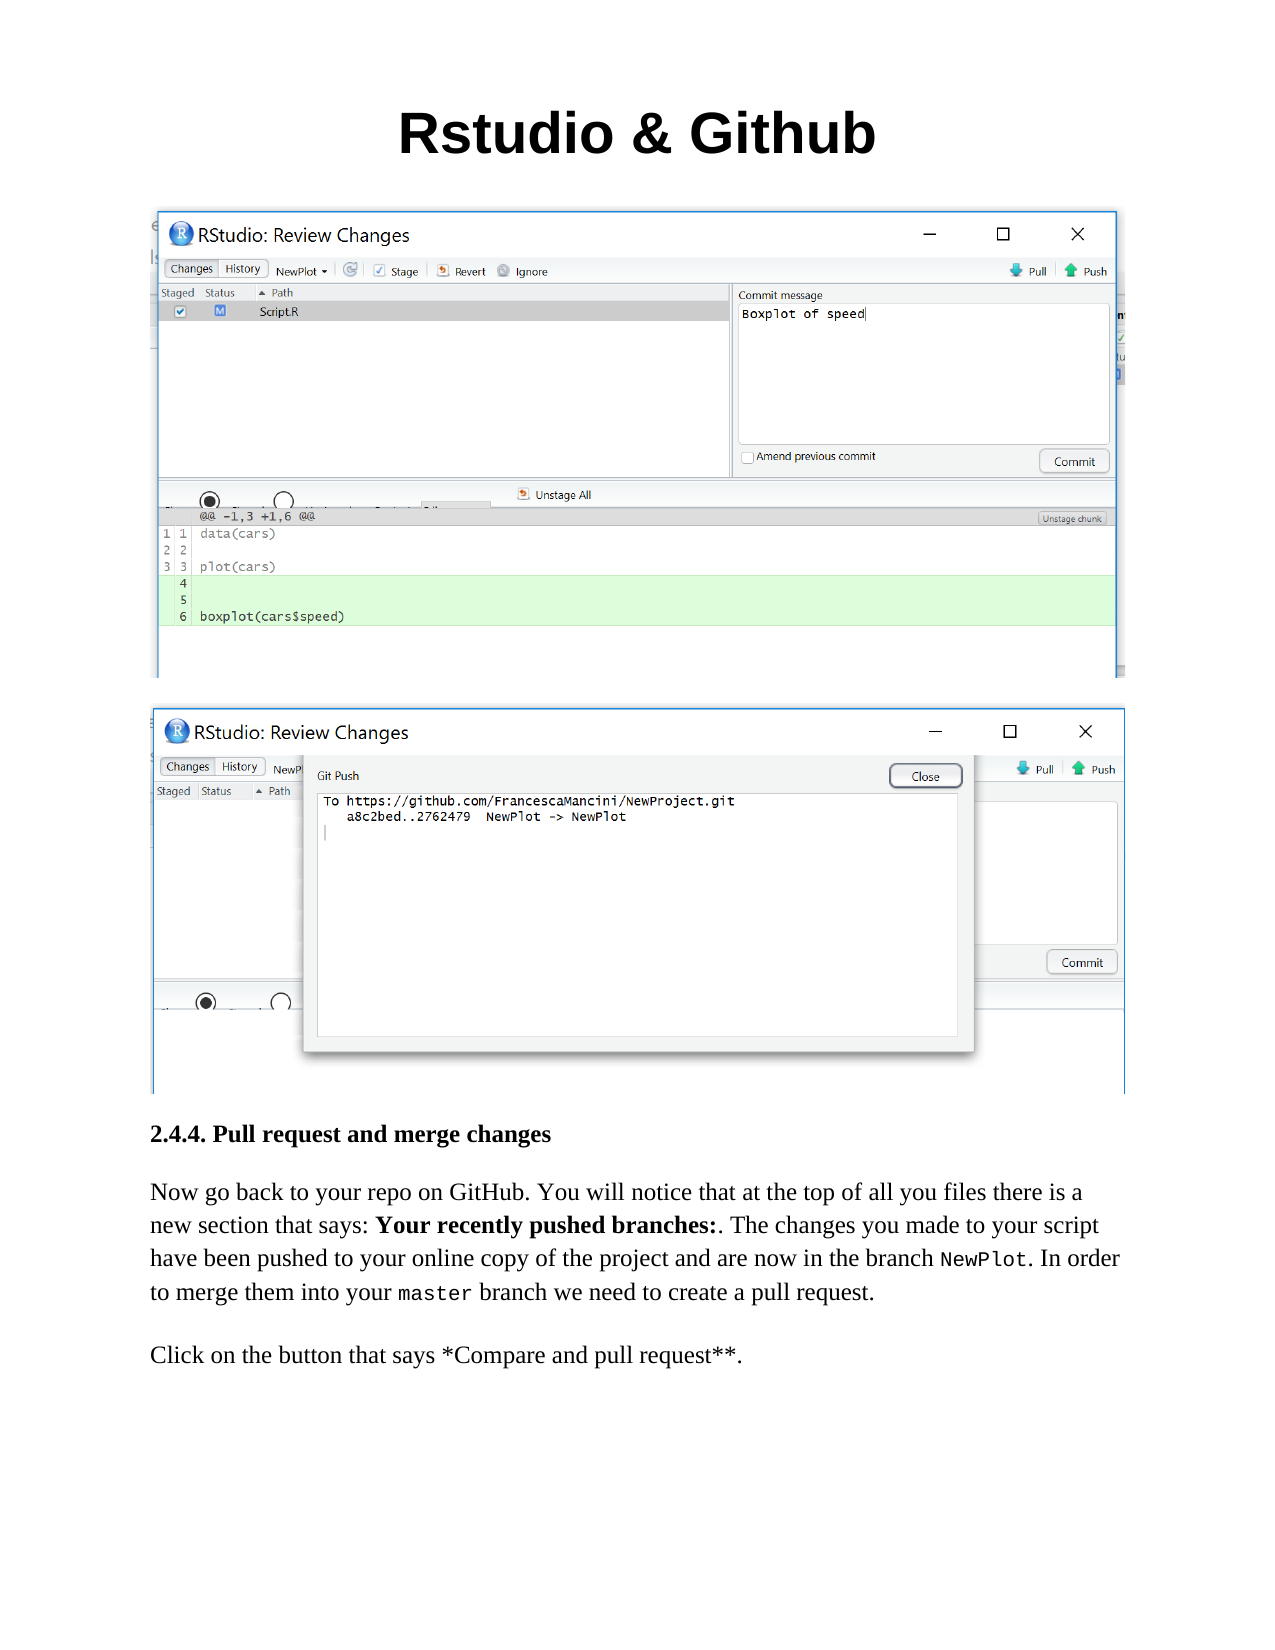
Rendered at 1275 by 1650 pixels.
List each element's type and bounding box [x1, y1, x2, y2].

picture [150, 206, 1125, 678]
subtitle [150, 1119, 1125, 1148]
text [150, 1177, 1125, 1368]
picture [150, 703, 1125, 1094]
